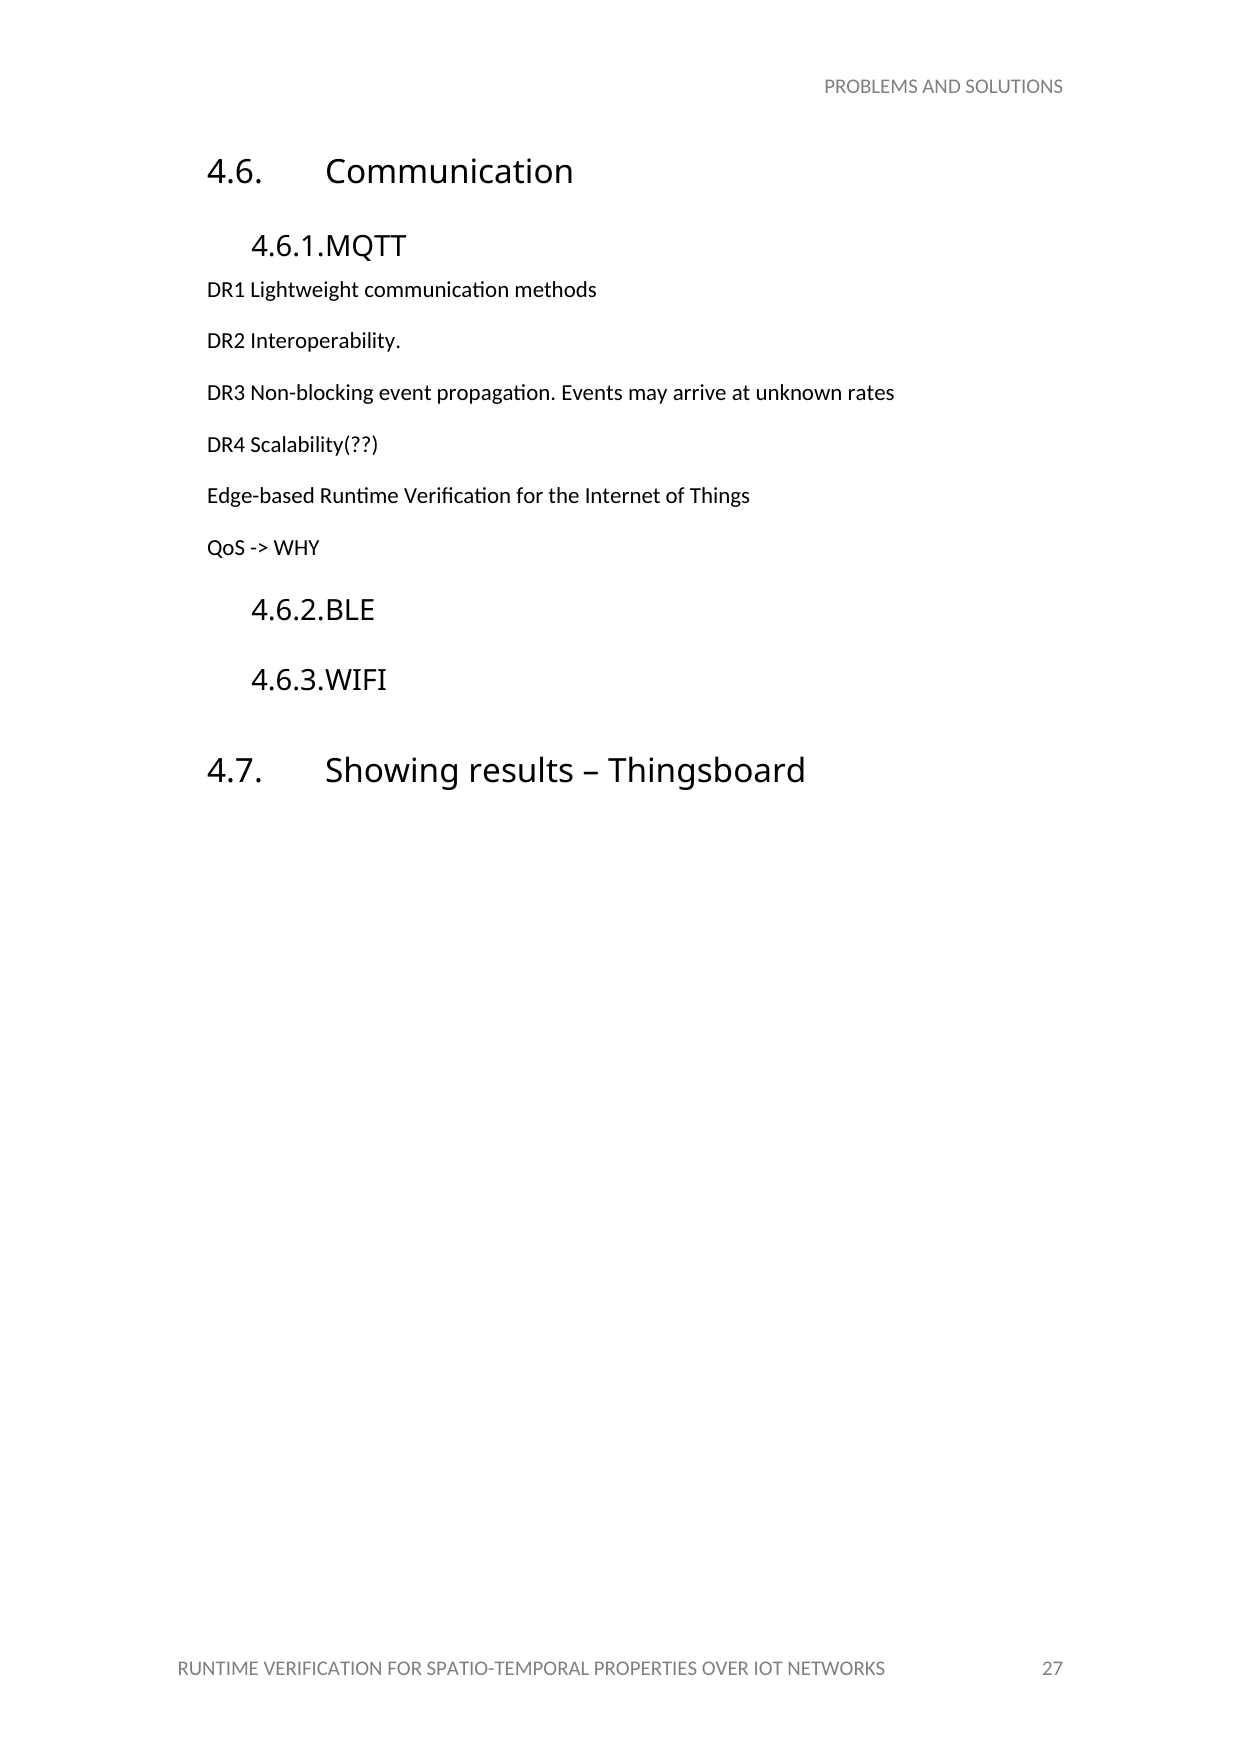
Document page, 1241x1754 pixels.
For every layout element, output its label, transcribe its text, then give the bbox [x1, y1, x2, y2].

subtitle Showing results – Thingsboard [207, 746, 1063, 792]
subtitle MQTT [251, 225, 1063, 265]
text DR1 Lightweight communication methods [177, 275, 1063, 303]
text QoS -> WHY [177, 533, 1063, 561]
text DR4 Scalability(??) [177, 430, 1063, 458]
subtitle BLE [251, 589, 1063, 629]
subtitle WIFI [251, 659, 1063, 699]
subtitle Communication [207, 148, 1063, 193]
text DR3 Non-blocking event propagation. Events may arrive at unknown rates [177, 378, 1063, 406]
text DR2 Interoperability. [177, 326, 1063, 354]
text Edge-based Runtime Verification for the Internet of Things [177, 481, 1063, 509]
